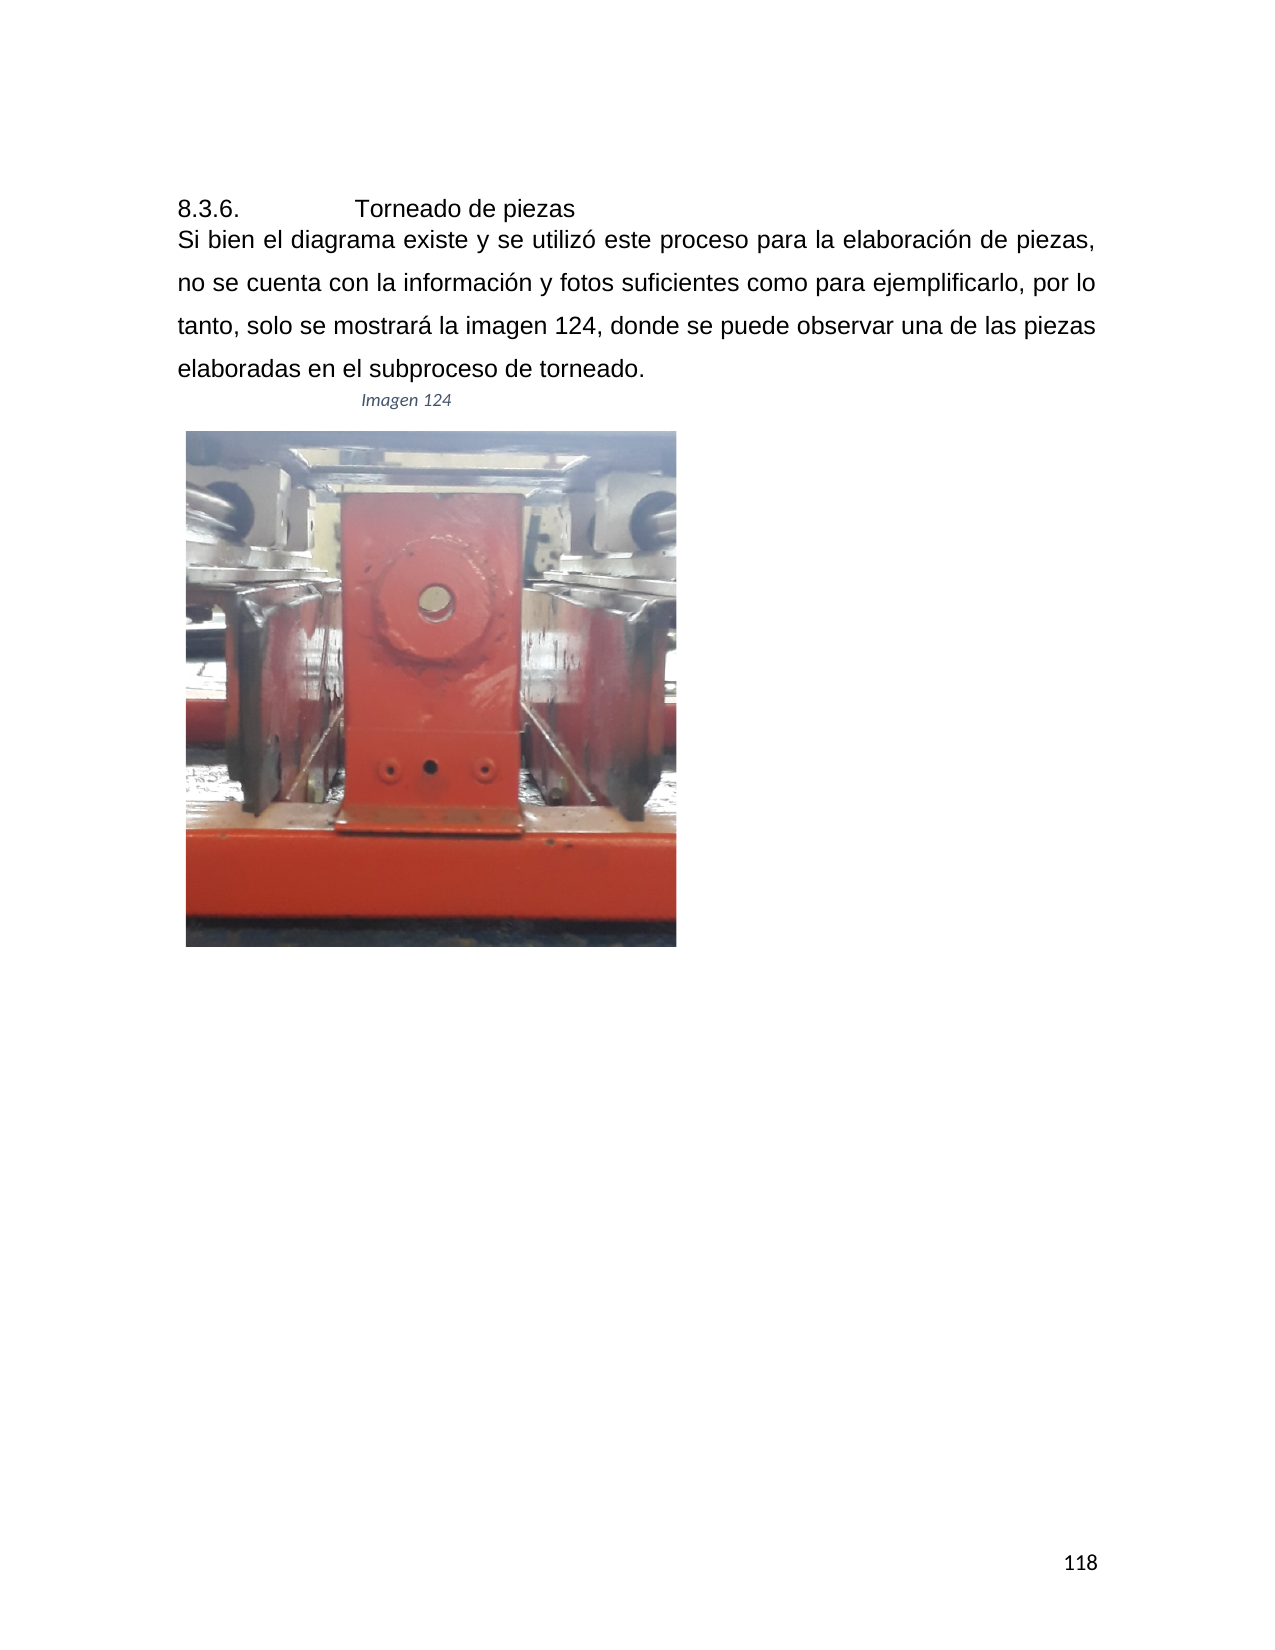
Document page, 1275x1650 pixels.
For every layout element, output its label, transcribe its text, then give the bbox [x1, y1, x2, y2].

subtitle Torneado de piezas [177, 194, 1098, 223]
picture [185, 431, 677, 947]
text Si bien el diagrama existe y se utilizó este proceso para la elaboración de piezas, no se cuenta con la información y fotos suficientes como para ejemplificarlo, por lo tanto, solo se mostrará la imagen 124, donde se puede observar una de las piezas elaboradas en el subproceso de torneado. [177, 225, 1098, 383]
